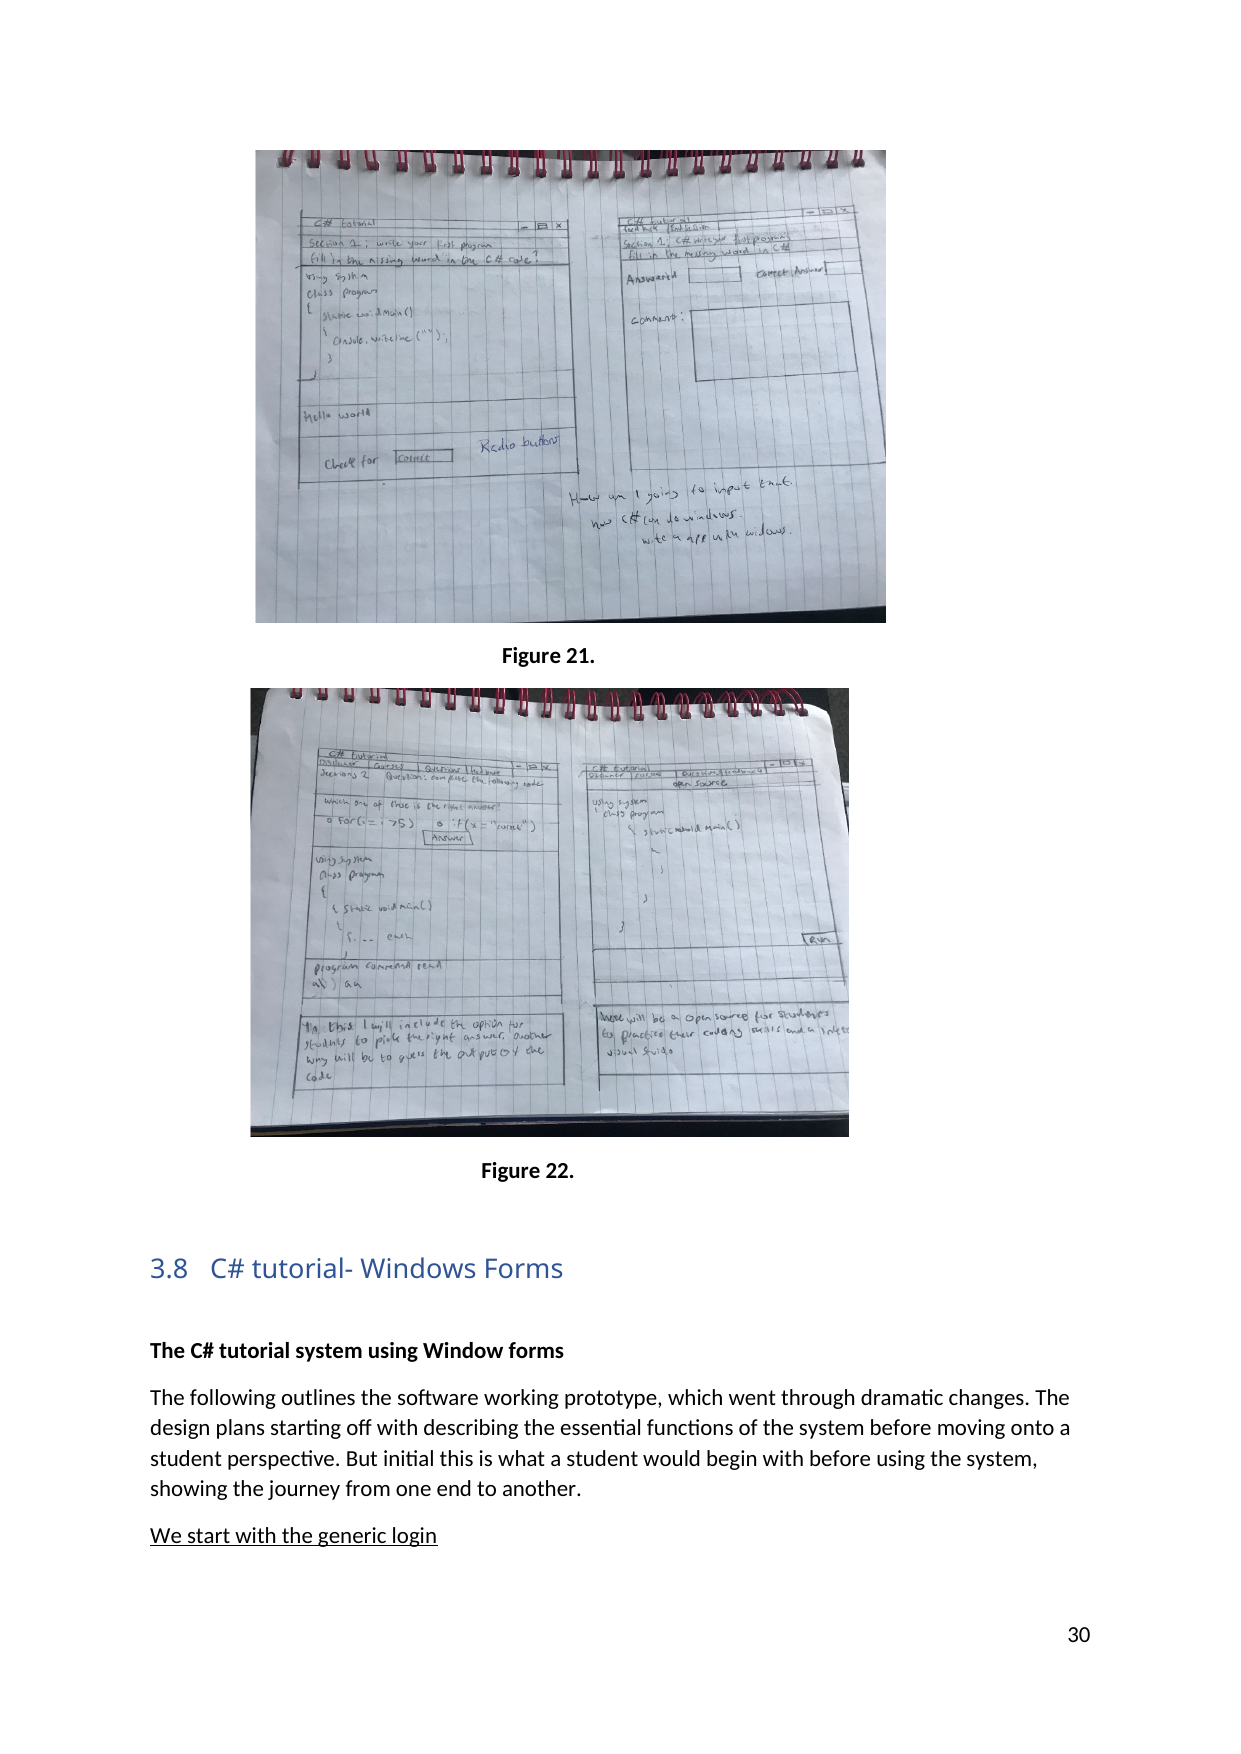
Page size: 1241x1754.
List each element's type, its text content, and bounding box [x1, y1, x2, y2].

text We start with the generic login [150, 1521, 1090, 1549]
picture [150, 688, 949, 1137]
text Figure 21. [150, 641, 1090, 669]
text Figure 22. [150, 1156, 1090, 1184]
text The following outlines the software working prototype, which went through dramatic changes. The design plans starting off with describing the essential functions of the system before moving onto a student perspective. But initial this is what a student would begin with before using the system, showing the journey from one end to another. [150, 1383, 1090, 1502]
text The C# tutorial system using Window forms [150, 1336, 1090, 1364]
subtitle C# tutorial- Windows Forms [150, 1250, 1090, 1287]
picture [150, 150, 991, 623]
